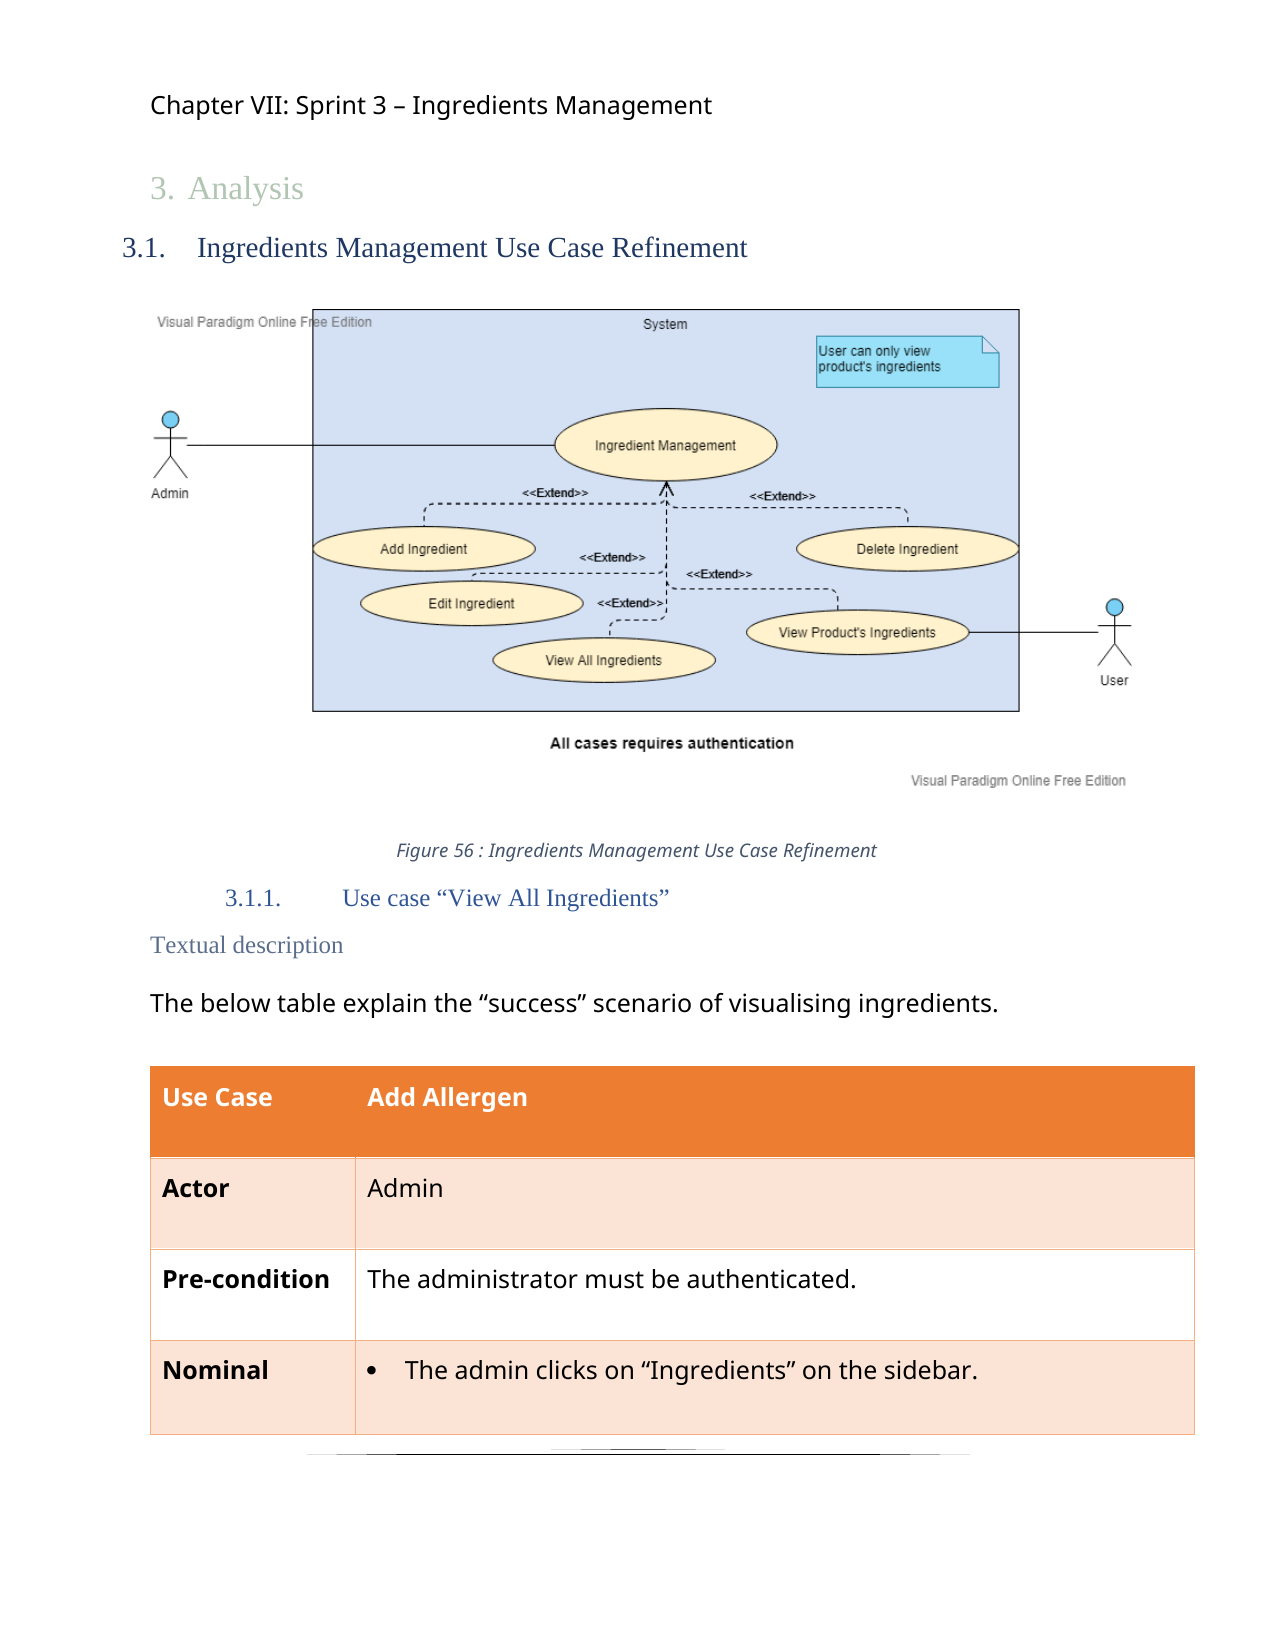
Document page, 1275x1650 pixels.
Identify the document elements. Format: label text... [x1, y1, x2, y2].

subtitle Ingredients Management Use Case Refinement [122, 230, 1125, 263]
text Figure 56 : Ingredients Management Use Case Refinement [150, 837, 1125, 862]
picture [150, 309, 1132, 791]
subtitle Textual description [150, 931, 1125, 959]
table_header Add Allergen [356, 1068, 1194, 1157]
text The below table explain the “success” scenario of visualising ingredients. [150, 986, 1125, 1020]
table_cell The administrator must be authenticated. [356, 1250, 1194, 1339]
subtitle Analysis [150, 168, 1125, 206]
table_cell Actor [151, 1159, 355, 1248]
subtitle Use case “View All Ingredients” [225, 883, 1125, 912]
table_cell Pre-condition [151, 1250, 355, 1339]
table_cell Admin [356, 1159, 1194, 1248]
table_cell Nominal Scenario [151, 1341, 355, 1434]
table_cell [356, 1341, 1194, 1434]
table_header Use Case [151, 1068, 355, 1157]
